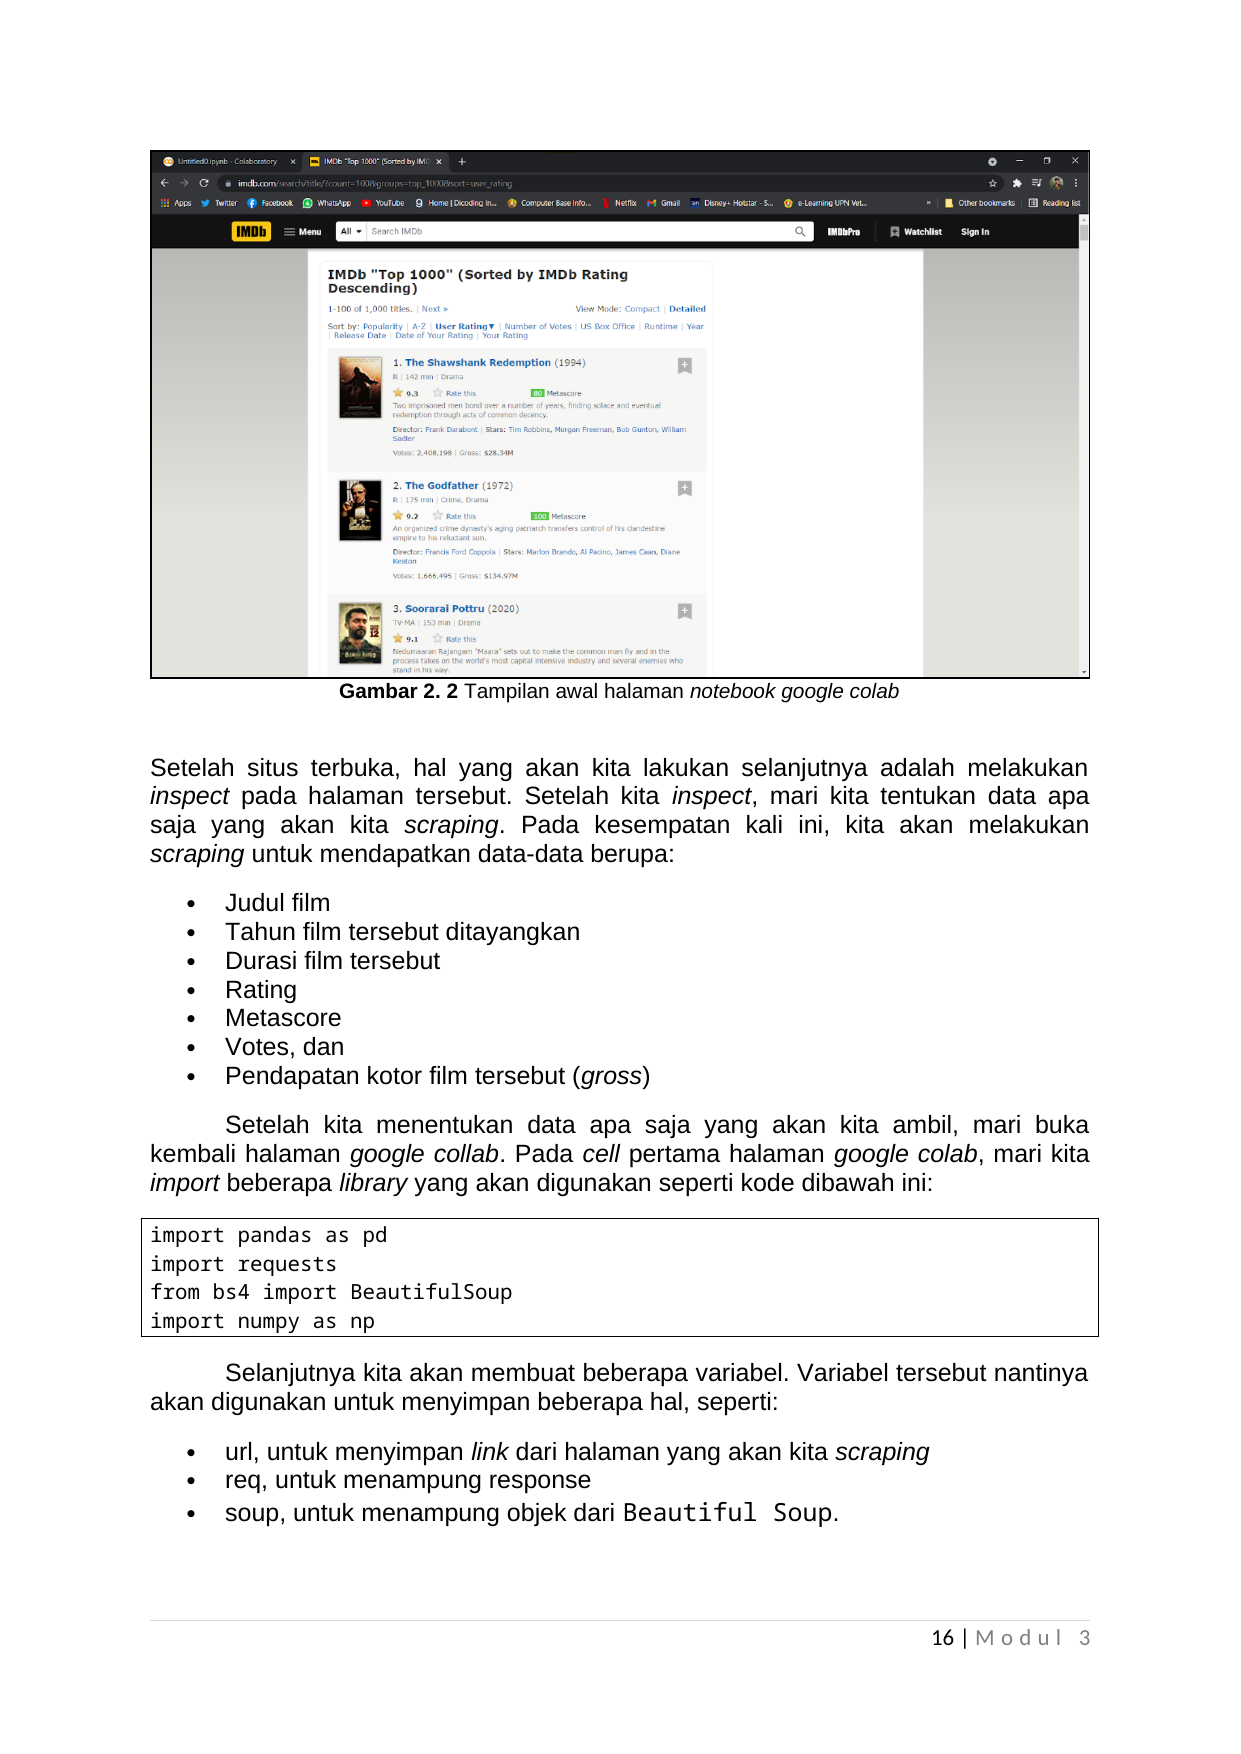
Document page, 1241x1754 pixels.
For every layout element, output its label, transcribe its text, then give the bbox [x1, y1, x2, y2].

list Metascore [187, 1003, 1090, 1032]
text import numpy as np [142, 1306, 1098, 1336]
text Setelah kita menentukan data apa saja yang akan kita ambil, mari buka kembali halaman google collab. Pada cell pertama halaman google colab, mari kita import beberapa library yang akan digunakan seperti kode dibawah ini: [150, 1110, 1090, 1197]
text from bs4 import BeautifulSoup [150, 1277, 1090, 1306]
text import pandas as pd [142, 1219, 1098, 1249]
list url, untuk menyimpan link dari halaman yang akan kita scraping [187, 1437, 1090, 1465]
text Gambar 2. 2 Tampilan awal halaman notebook google colab [150, 679, 1090, 703]
list req, untuk menampung response [187, 1465, 1090, 1494]
text import requests [150, 1249, 1090, 1277]
text Selanjutnya kita akan membuat beberapa variabel. Variabel tersebut nantinya akan digunakan untuk menyimpan beberapa hal, seperti: [150, 1358, 1090, 1416]
text Setelah situs terbuka, hal yang akan kita lakukan selanjutnya adalah melakukan inspect pada halaman tersebut. Setelah kita inspect, mari kita tentukan data apa saja yang akan kita scraping. Pada kesempatan kali ini, kita akan melakukan scraping untuk mendapatkan data-data berupa: [150, 752, 1090, 867]
picture [152, 152, 1089, 677]
list Tahun film tersebut ditayangkan [187, 917, 1090, 946]
list Rating [187, 974, 1090, 1003]
list Judul film [187, 888, 1090, 917]
list Pendapatan kotor film tersebut (gross) [187, 1061, 1090, 1089]
list Votes, dan [187, 1032, 1090, 1061]
list soup, untuk menampung objek dari Beautiful Soup. [187, 1494, 1090, 1528]
list Durasi film tersebut [187, 946, 1090, 974]
